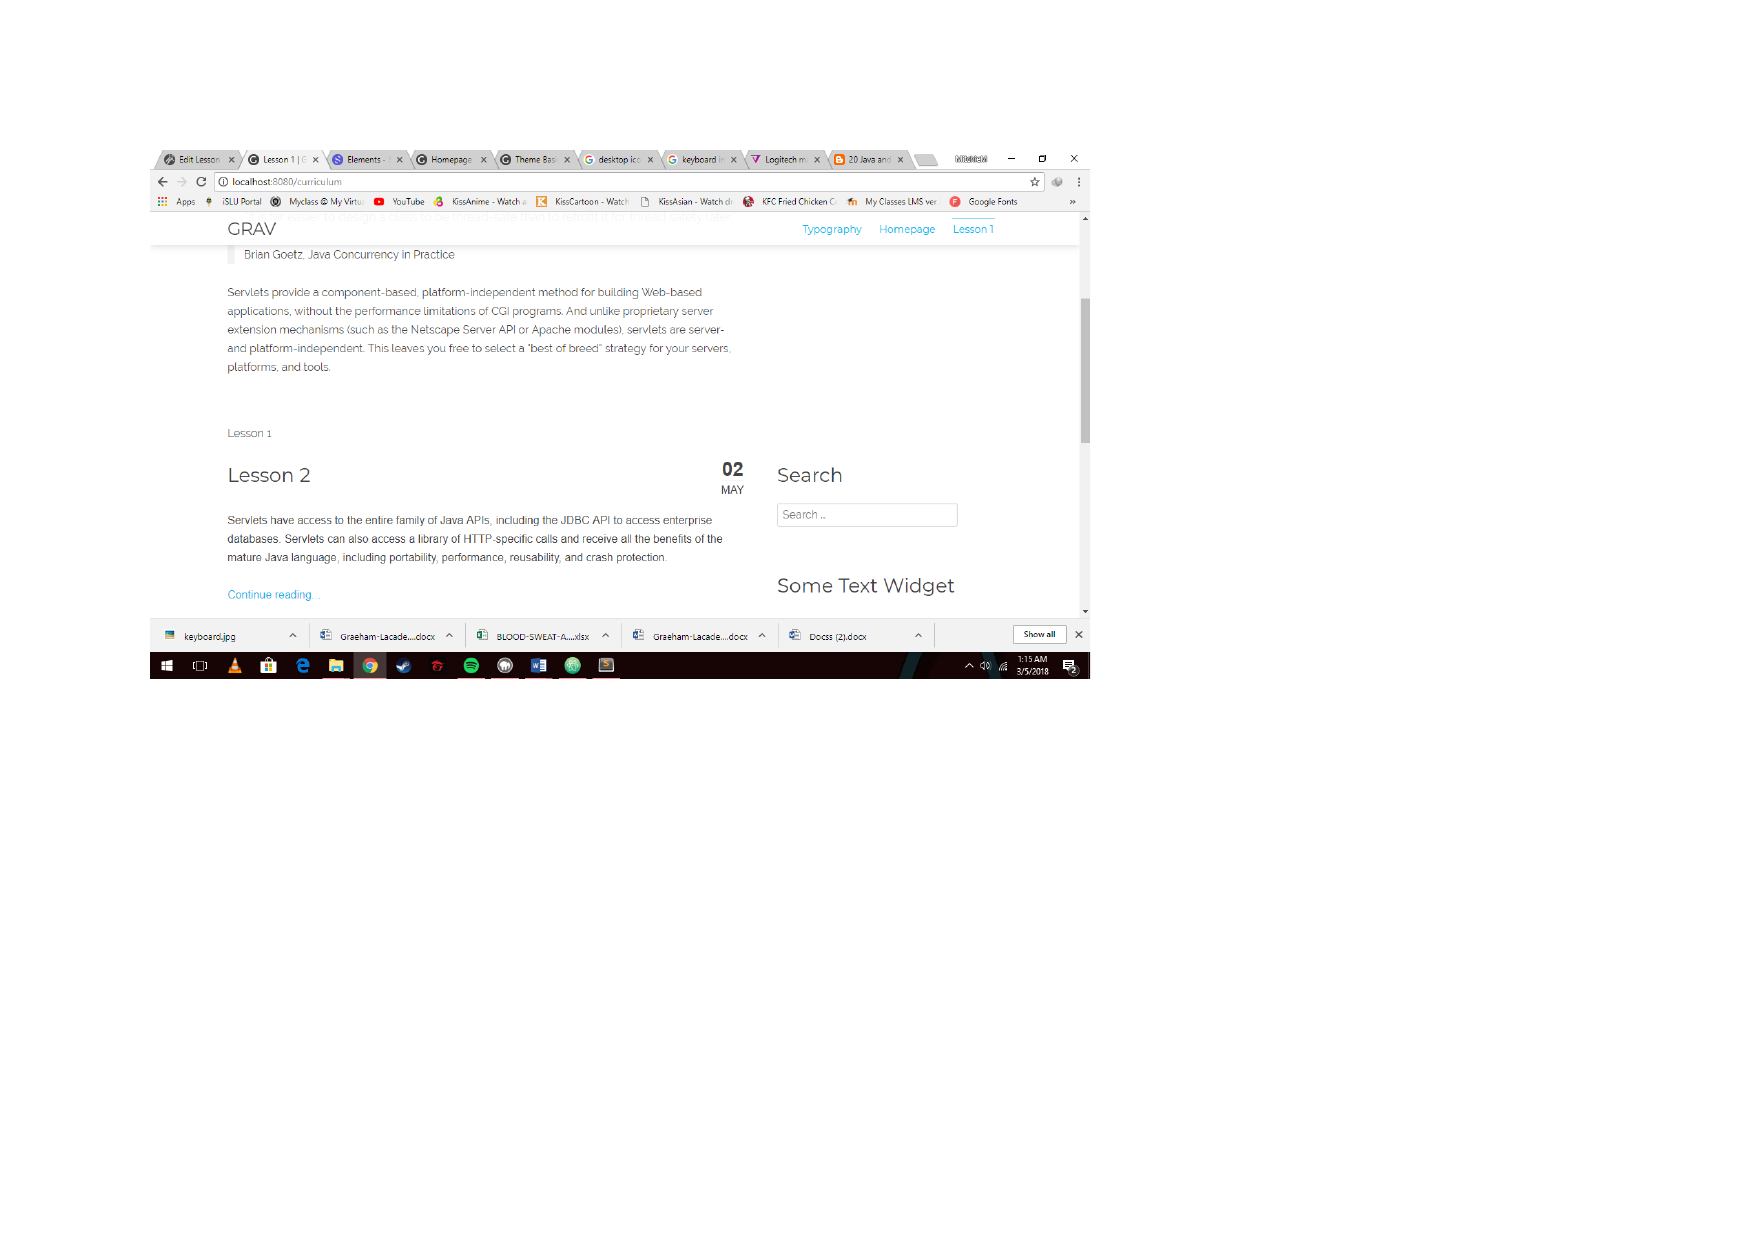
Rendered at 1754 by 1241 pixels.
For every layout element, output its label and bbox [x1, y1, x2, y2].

picture [150, 150, 1091, 679]
